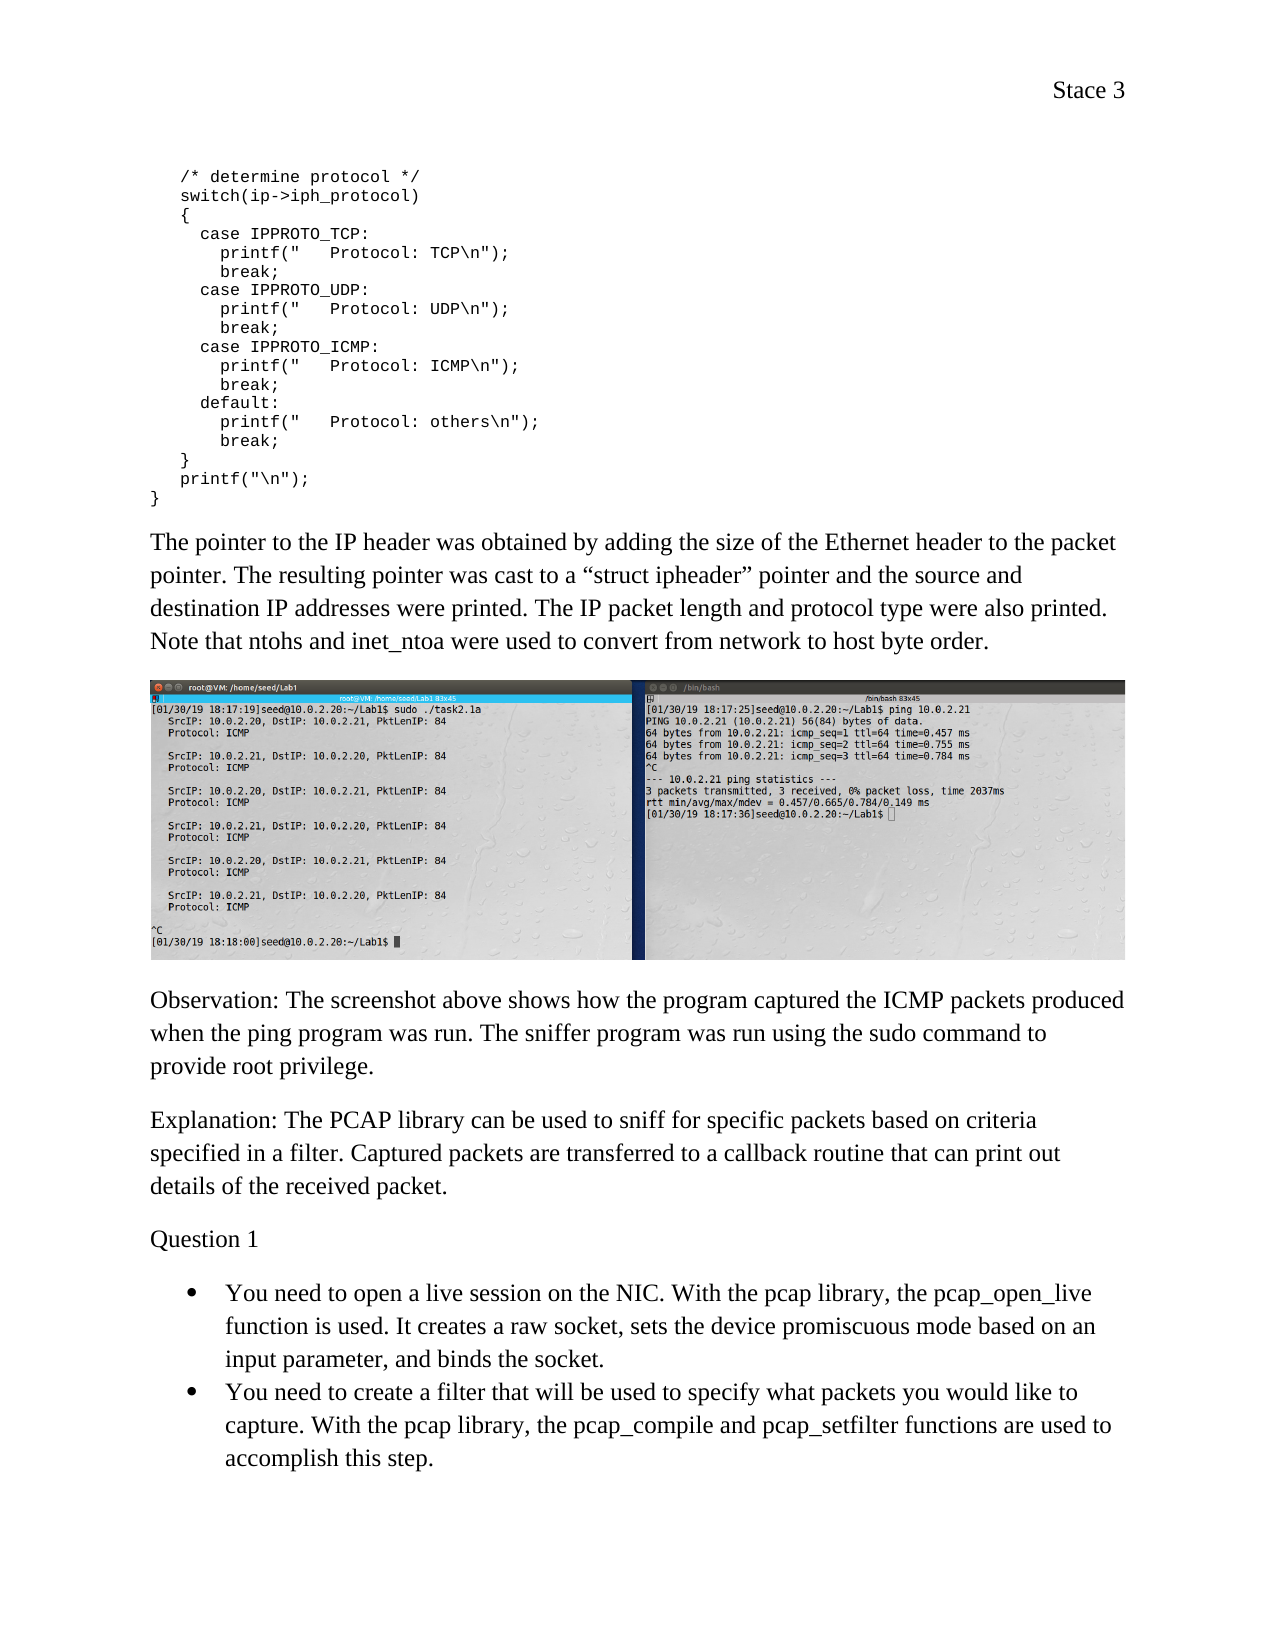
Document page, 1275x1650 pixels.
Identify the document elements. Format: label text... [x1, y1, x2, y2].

text printf("\n"); [150, 471, 1125, 489]
text case IPPROTO_UDP: [150, 282, 1125, 301]
text { [150, 207, 1125, 225]
text break; [150, 263, 1125, 282]
text printf(" Protocol: UDP\n"); [150, 301, 1125, 320]
text } [150, 452, 1125, 471]
text printf(" Protocol: others\n"); [150, 414, 1125, 433]
text printf(" Protocol: TCP\n"); [150, 244, 1125, 263]
text break; [150, 320, 1125, 338]
text Question 1 [150, 1224, 1125, 1253]
text switch(ip->iph_protocol) [150, 188, 1125, 207]
text break; [150, 376, 1125, 395]
text The pointer to the IP header was obtained by adding the size of the Ethernet header to the packet pointer. The resulting pointer was cast to a “struct ipheader” pointer and the source and destination IP addresses were printed. The IP packet length and protocol type were also printed. Note that ntohs and inet_ntoa were used to convert from network to host byte order. [150, 527, 1125, 655]
text Observation: The screenshot above shows how the program captured the ICMP packets produced when the ping program was run. The sniffer program was run using the sudo command to provide root privilege. [150, 985, 1125, 1079]
text Explanation: The PCAP library can be used to sniff for specific packets based on criteria specified in a filter. Captured packets are transferred to a callback routine that can print out details of the received packet. [150, 1105, 1125, 1199]
text break; [150, 433, 1125, 452]
list You need to create a filter that will be used to specify what packets you would like to capture. With the pcap library, the pcap_compile and pcap_setfilter functions are used to accomplish this step. [187, 1377, 1125, 1472]
picture [150, 680, 1125, 960]
text } [150, 489, 1125, 508]
text /* determine protocol */ [150, 169, 1125, 188]
text case IPPROTO_TCP: [150, 225, 1125, 244]
list You need to open a live session on the NIC. With the pcap library, the pcap_open_live function is used. It creates a raw socket, sets the device promiscuous mode based on an input parameter, and binds the socket. [187, 1278, 1125, 1373]
text case IPPROTO_ICMP: [150, 338, 1125, 357]
text default: [150, 395, 1125, 414]
text printf(" Protocol: ICMP\n"); [150, 357, 1125, 376]
